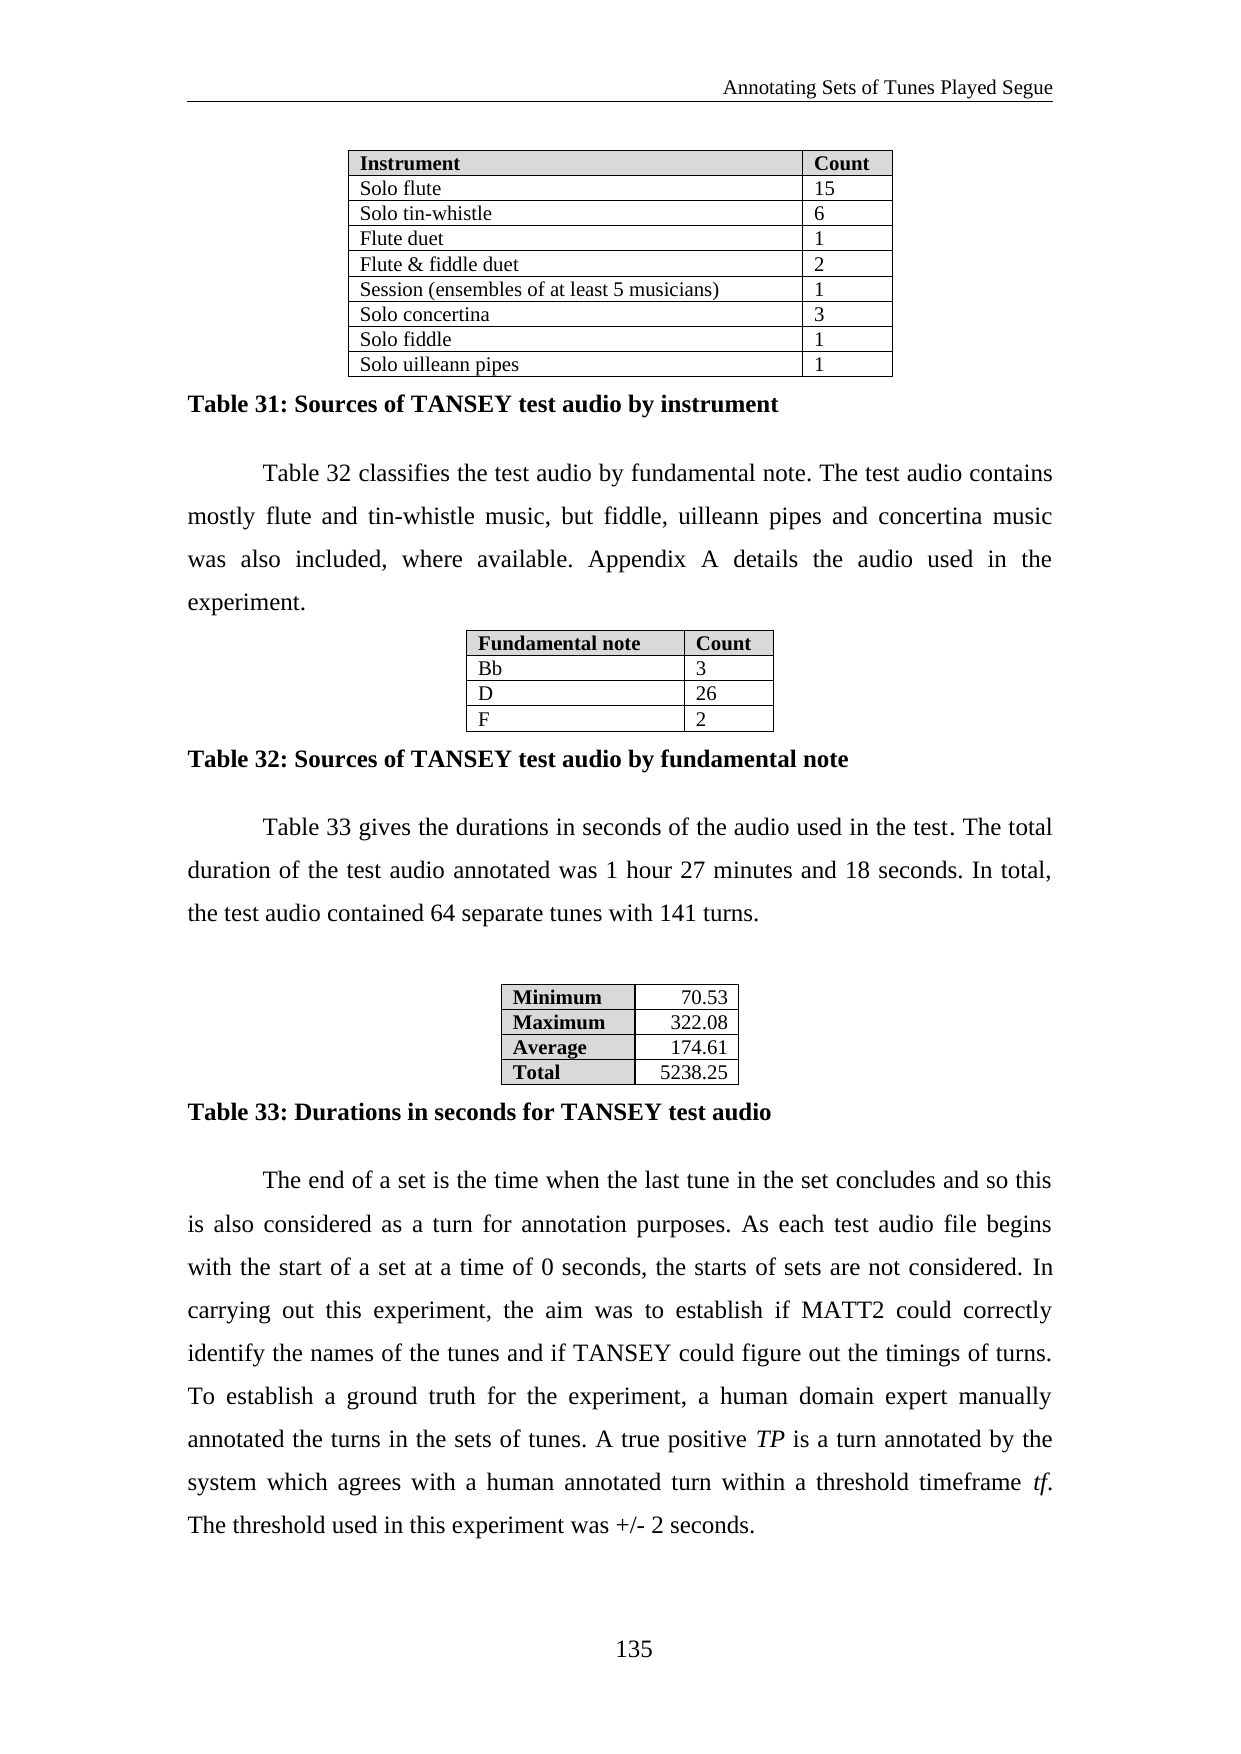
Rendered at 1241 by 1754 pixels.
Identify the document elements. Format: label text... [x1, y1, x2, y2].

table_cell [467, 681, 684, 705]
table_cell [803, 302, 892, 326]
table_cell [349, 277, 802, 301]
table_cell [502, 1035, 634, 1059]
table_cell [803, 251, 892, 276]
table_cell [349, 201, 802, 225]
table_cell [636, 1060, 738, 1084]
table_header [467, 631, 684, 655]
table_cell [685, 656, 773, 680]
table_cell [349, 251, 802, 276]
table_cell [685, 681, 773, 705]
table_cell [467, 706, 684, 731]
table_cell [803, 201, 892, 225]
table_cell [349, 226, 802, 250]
text Table 33 gives the durations in seconds of the audio used in the test. The total duration of the test audio annotated was 1 hour 27 minutes and 18 seconds. In total, the test audio contained 64 separate tunes with 141 turns. [187, 812, 1053, 927]
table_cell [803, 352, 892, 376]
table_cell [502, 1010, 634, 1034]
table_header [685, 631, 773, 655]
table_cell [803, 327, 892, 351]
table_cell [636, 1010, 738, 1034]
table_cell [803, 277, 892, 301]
text The end of a set is the time when the last tune in the set concludes and so this is also considered as a turn for annotation purposes. As each test audio file begins with the start of a set at a time of 0 seconds, the starts of sets are not considered. In carrying out this experiment, the aim was to establish if MATT2 could correctly identify the names of the tunes and if TANSEY could figure out the timings of turns. To establish a ground truth for the experiment, a human domain expert manually annotated the turns in the sets of tunes. A true positive TP is a turn annotated by the system which agrees with a human annotated turn within a threshold timeframe tf. The threshold used in this experiment was +/- 2 seconds. [187, 1166, 1053, 1539]
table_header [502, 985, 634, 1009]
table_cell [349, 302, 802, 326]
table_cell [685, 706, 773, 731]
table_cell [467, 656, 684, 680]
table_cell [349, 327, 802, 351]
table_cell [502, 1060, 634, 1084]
text Table 32 classifies the test audio by fundamental note. The test audio contains mostly flute and tin-whistle music, but fiddle, uilleann pipes and concertina music was also included, where available. Appendix A details the audio used in the experiment. [187, 458, 1053, 616]
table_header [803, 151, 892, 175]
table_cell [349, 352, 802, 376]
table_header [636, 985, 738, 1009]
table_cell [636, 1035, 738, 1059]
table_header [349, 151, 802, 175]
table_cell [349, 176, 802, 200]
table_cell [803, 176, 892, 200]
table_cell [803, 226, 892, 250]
